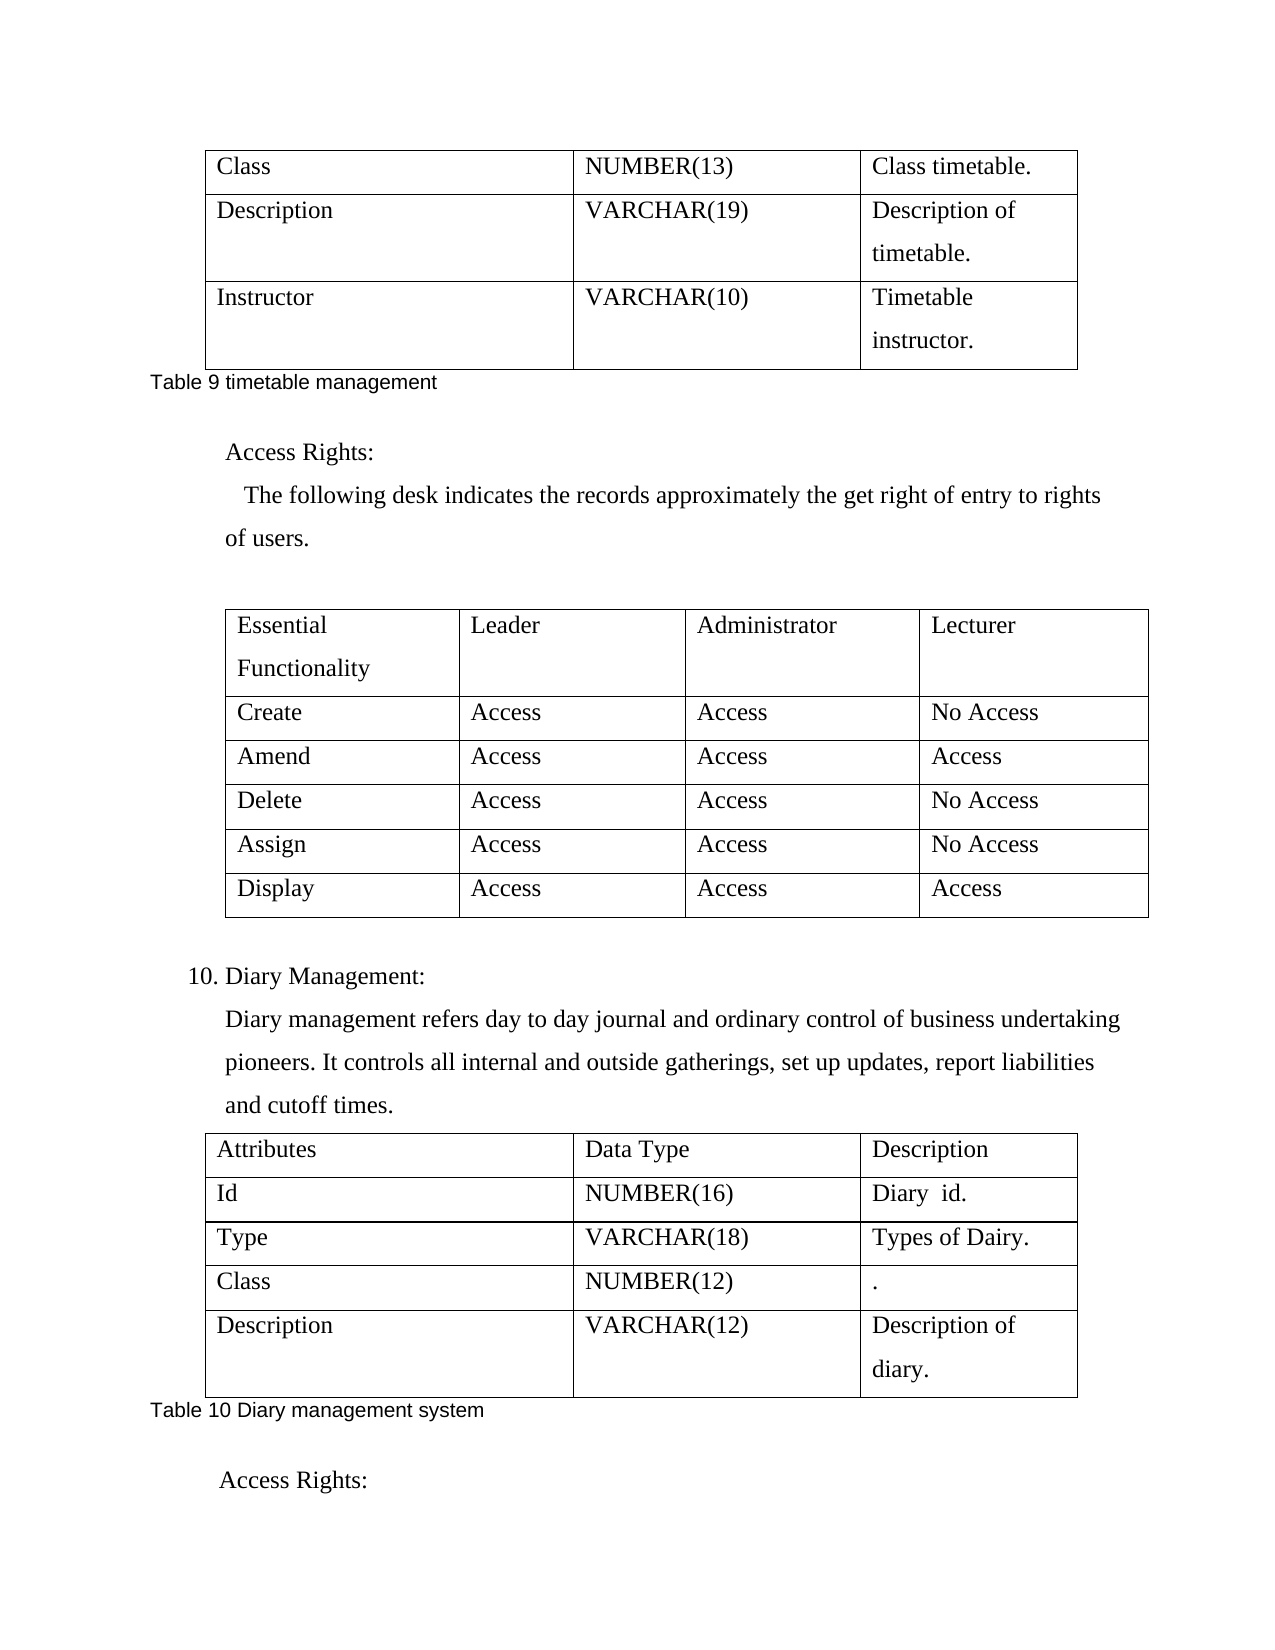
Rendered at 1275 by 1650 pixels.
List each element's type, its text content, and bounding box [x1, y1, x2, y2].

table_cell No Access [920, 697, 1148, 740]
table_cell Diary id. [861, 1178, 1077, 1221]
table_cell NUMBER(16) [574, 1178, 860, 1221]
table_cell Create [226, 697, 459, 740]
text Access Rights: [187, 1465, 1125, 1493]
table_cell No Access [920, 785, 1148, 828]
table_cell Description [206, 195, 573, 281]
table_cell Class timetable. [861, 151, 1077, 194]
table_cell Delete [226, 785, 459, 828]
table_cell Timetable instructor. [861, 282, 1077, 368]
table_cell Access [460, 697, 685, 740]
list Diary Management: [187, 961, 1125, 989]
table_cell Type [206, 1223, 573, 1265]
table_cell Access [460, 785, 685, 828]
table_cell NUMBER(12) [574, 1266, 860, 1309]
table_cell Description of timetable. [861, 195, 1077, 281]
list Diary management refers day to day journal and ordinary control of business undertaking pioneers. It controls all internal and outside gatherings, set up updates, report liabilities and cutoff times. [225, 1004, 1125, 1119]
table_cell Instructor [206, 282, 573, 368]
table_cell Id [206, 1178, 573, 1221]
table_cell Access [686, 874, 919, 917]
table_cell Types of Dairy. [861, 1223, 1077, 1265]
table_cell . [861, 1266, 1077, 1309]
table_cell Access [460, 874, 685, 917]
table_header Administrator [686, 610, 919, 696]
table_cell VARCHAR(18) [574, 1223, 860, 1265]
table_cell Class [206, 151, 573, 194]
table_cell Class [206, 1266, 573, 1309]
table_cell Access [686, 785, 919, 828]
table_cell Display [226, 874, 459, 917]
table_cell Access [460, 830, 685, 872]
table_cell No Access [920, 830, 1148, 872]
text The following desk indicates the records approximately the get right of entry to rights of users. [150, 480, 1125, 552]
table_cell Access [686, 697, 919, 740]
table_cell Amend [226, 741, 459, 784]
text Table 10 Diary management system [150, 1398, 1125, 1422]
table_header Data Type [574, 1134, 860, 1177]
table_cell Assign [226, 830, 459, 872]
table_header Description [861, 1134, 1077, 1177]
table_cell VARCHAR(10) [574, 282, 860, 368]
list Access Rights: [225, 437, 1125, 465]
table_cell VARCHAR(12) [574, 1311, 860, 1397]
table_header Leader [460, 610, 685, 696]
table_cell VARCHAR(19) [574, 195, 860, 281]
table_header Lecturer [920, 610, 1148, 696]
table_cell Description of diary. [861, 1311, 1077, 1397]
table_header Essential Functionality [226, 610, 459, 696]
table_cell Description [206, 1311, 573, 1397]
table_cell Access [686, 830, 919, 872]
table_header Attributes [206, 1134, 573, 1177]
table_cell Access [460, 741, 685, 784]
table_cell Access [920, 874, 1148, 917]
table_cell NUMBER(13) [574, 151, 860, 194]
text Table 9 timetable management [150, 369, 1125, 393]
table_cell Access [920, 741, 1148, 784]
table_cell Access [686, 741, 919, 784]
